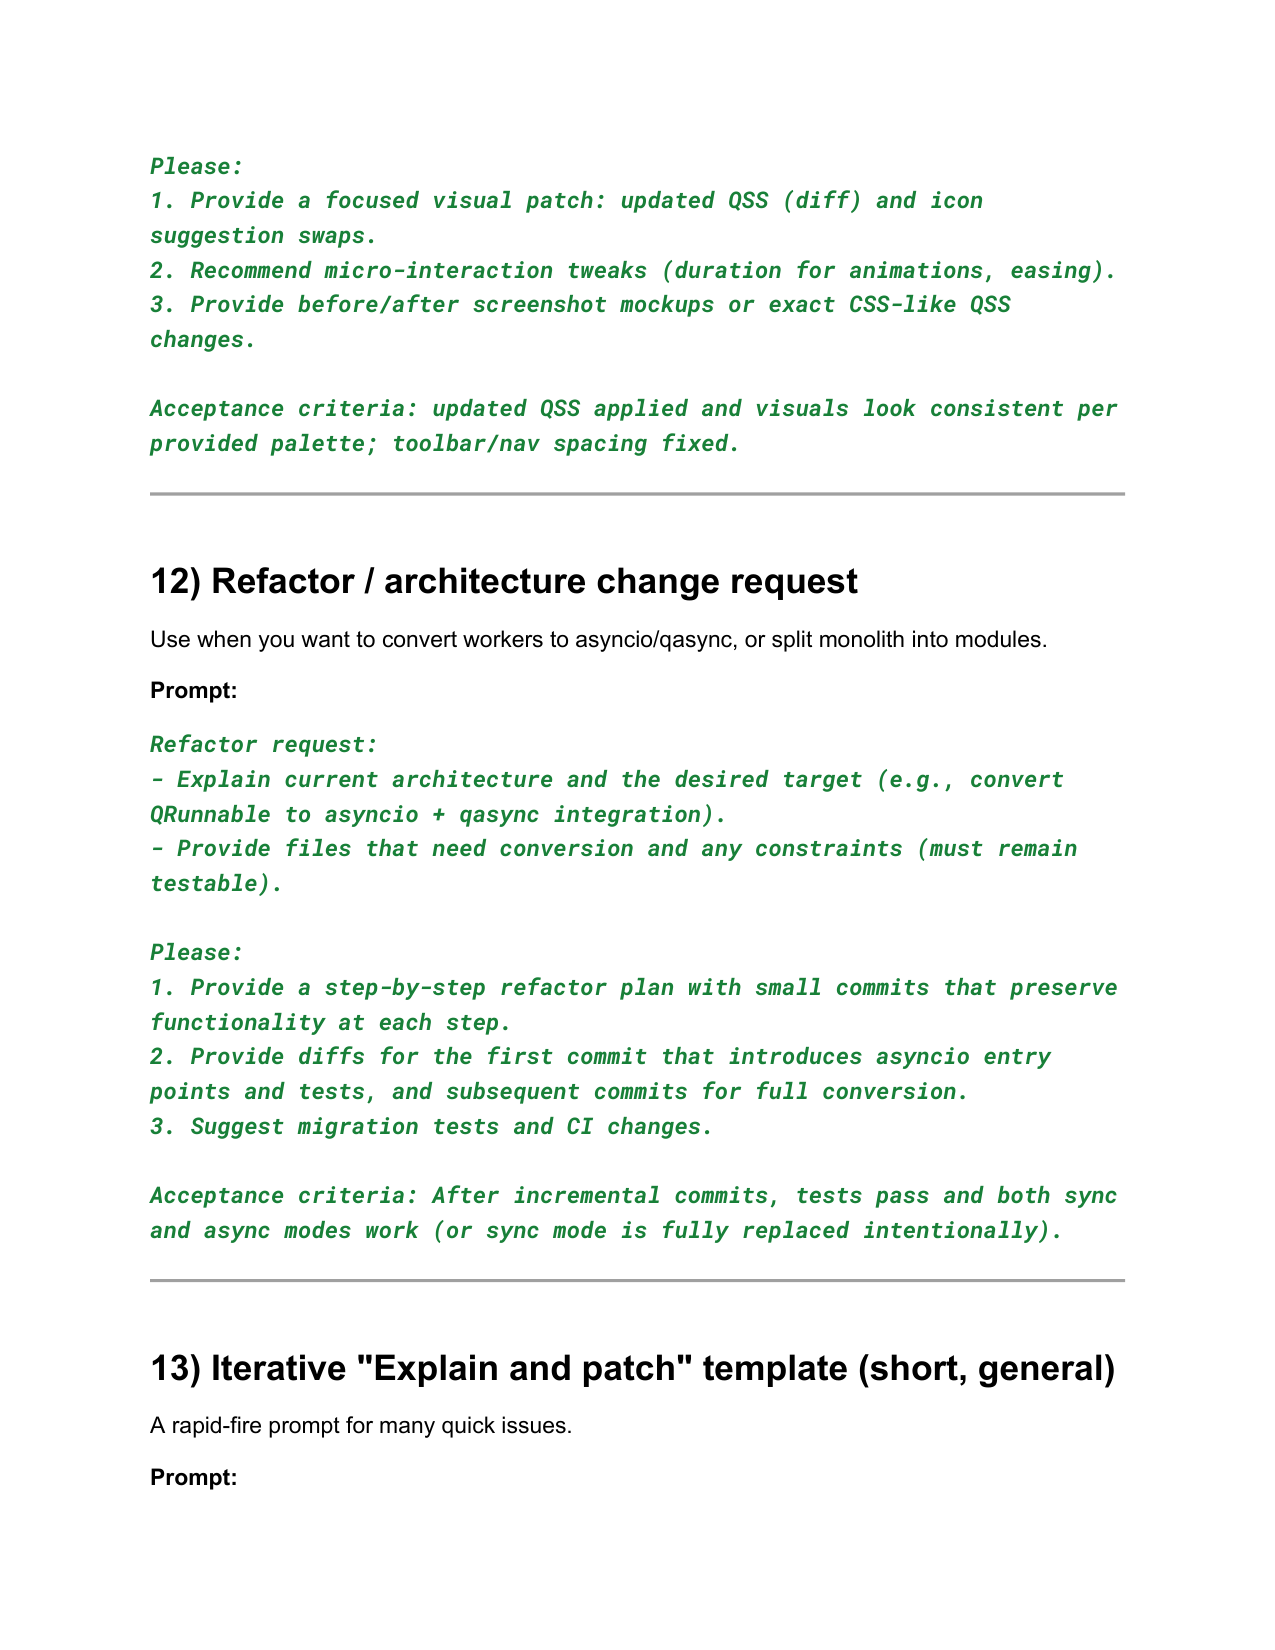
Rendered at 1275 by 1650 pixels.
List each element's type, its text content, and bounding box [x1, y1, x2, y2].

text - Explain current architecture and the desired target (e.g., convert QRunnable to asyncio + qasync integration). [150, 763, 1125, 828]
text 2. Provide diffs for the first commit that introduces asyncio entry points and tests, and subsequent commits for full conversion. [150, 1041, 1125, 1106]
text Please: [150, 937, 1125, 967]
subtitle 12) Refactor / architecture change request [150, 560, 1125, 601]
subtitle 13) Iterative "Explain and patch" template (short, general) [150, 1347, 1125, 1387]
text Prompt: [150, 1464, 1125, 1490]
text Refactor request: [150, 728, 1125, 759]
text Please: [150, 150, 1125, 180]
text A rapid-fire prompt for many quick issues. [150, 1412, 1125, 1439]
text 1. Provide a step-by-step refactor plan with small commits that preserve functionality at each step. [150, 971, 1125, 1036]
text 3. Provide before/after screenshot mockups or exact CSS-like QSS changes. [150, 289, 1125, 354]
text 3. Suggest migration tests and CI changes. [150, 1110, 1125, 1140]
text Prompt: [150, 677, 1125, 703]
text Acceptance criteria: updated QSS applied and visuals look consistent per provided palette; toolbar/nav spacing fixed. [150, 393, 1125, 458]
text Acceptance criteria: After incremental commits, tests pass and both sync and async modes work (or sync mode is fully replaced intentionally). [150, 1179, 1125, 1244]
text Use when you want to convert workers to asyncio/qasync, or split monolith into modules. [150, 626, 1125, 652]
text 2. Recommend micro-interaction tweaks (duration for animations, easing). [150, 254, 1125, 284]
text 1. Provide a focused visual patch: updated QSS (diff) and icon suggestion swaps. [150, 185, 1125, 249]
text - Provide files that need conversion and any constraints (must remain testable). [150, 833, 1125, 897]
